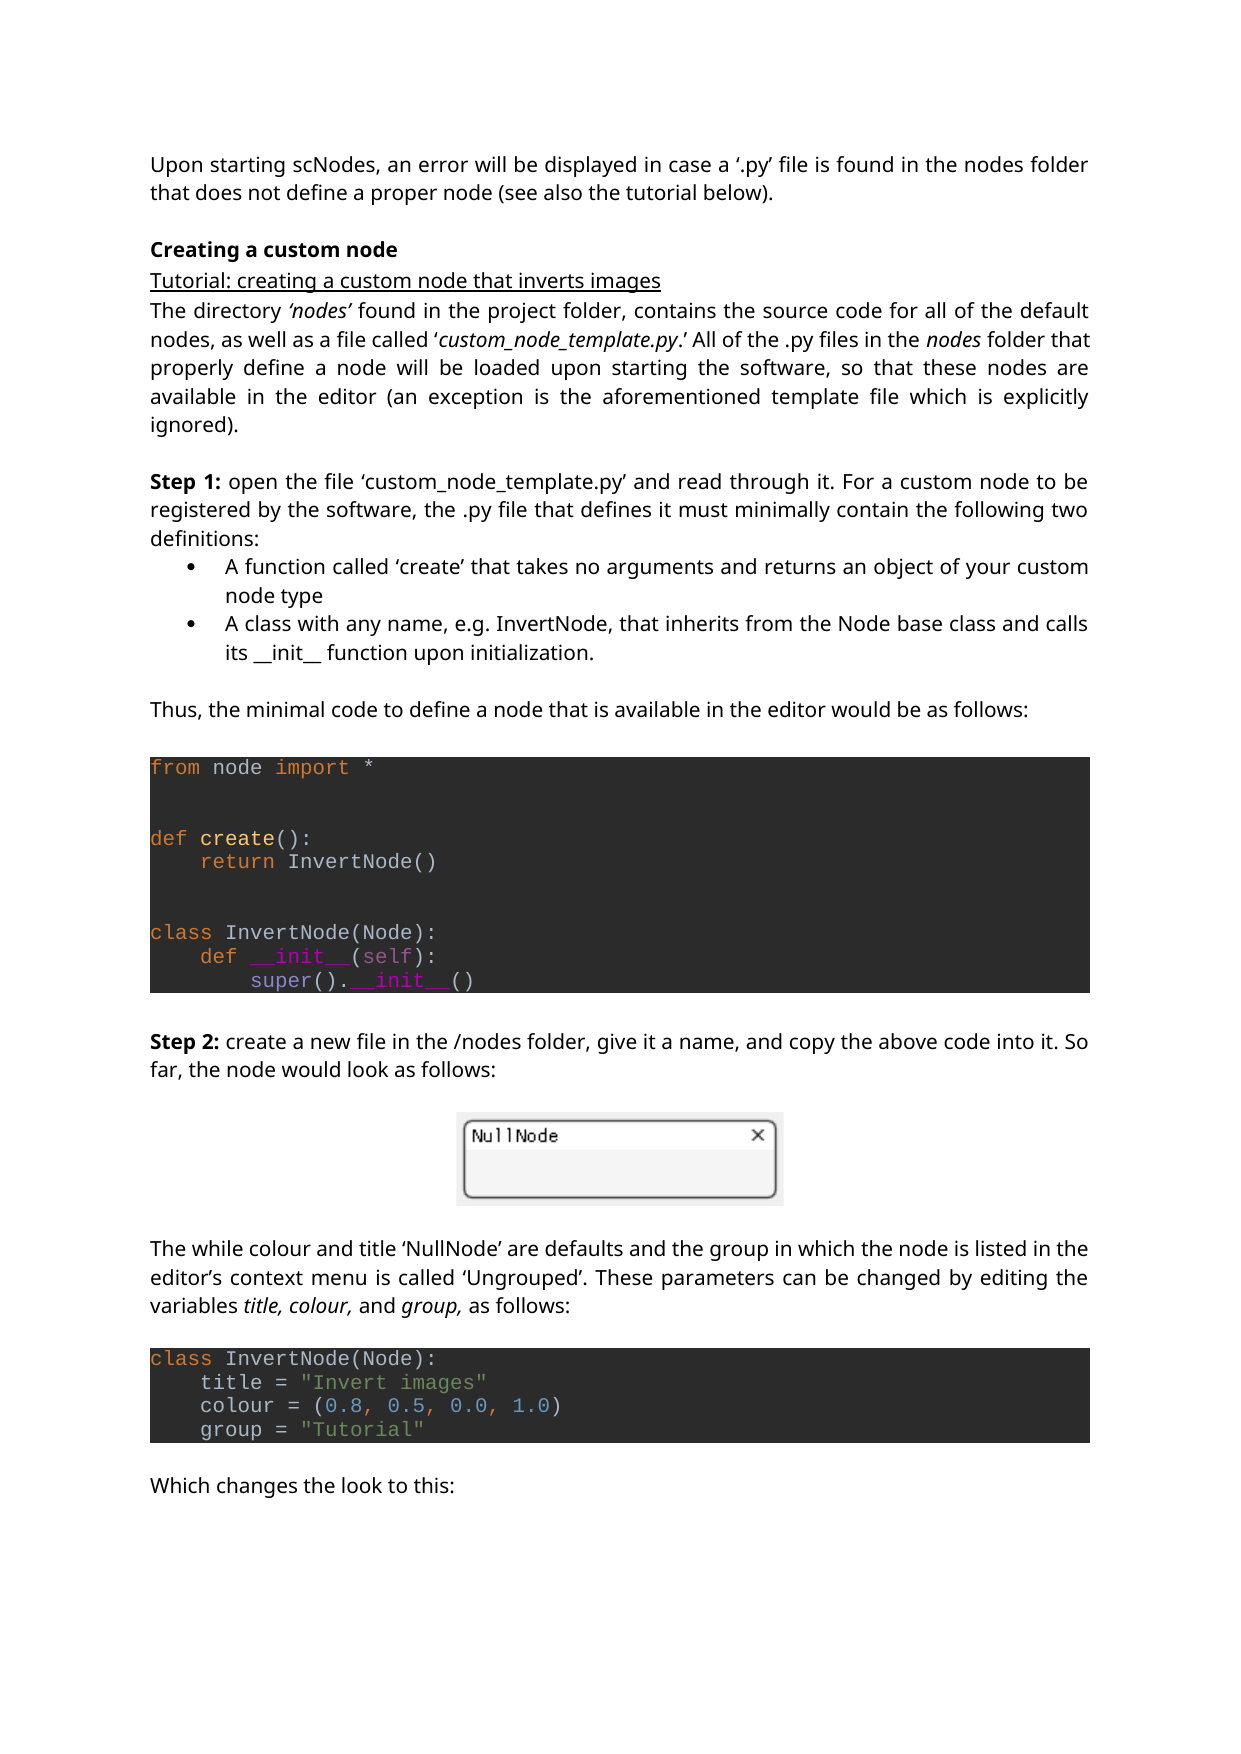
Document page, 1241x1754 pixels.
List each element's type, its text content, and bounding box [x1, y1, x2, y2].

list A class with any name, e.g. InvertNode, that inherits from the Node base class and calls its __init__ function upon initialization. [187, 609, 1090, 666]
text class InvertNode(Node): title = "Invert images" colour = (0.8, 0.5, 0.0, 1.0) group = "Tutorial" [150, 1348, 1090, 1443]
text Upon starting scNodes, an error will be displayed in case a ‘.py’ file is found in the nodes folder that does not define a proper node (see also the tutorial below). [150, 150, 1090, 207]
picture [456, 1112, 784, 1206]
text Step 2: create a new file in the /nodes folder, give it a name, and copy the above code into it. So far, the node would look as follows: [150, 1027, 1090, 1084]
text Which changes the look to this: [150, 1471, 1090, 1499]
subtitle Tutorial: creating a custom node that inverts images [150, 266, 1090, 294]
text Step 1: open the file ‘custom_node_template.py’ and read through it. For a custom node to be registered by the software, the .py file that defines it must minimally contain the following two definitions: [150, 467, 1090, 552]
text from node import * def create(): return InvertNode() class InvertNode(Node): def __init__(self): super().__init__() [150, 757, 1090, 993]
list A function called ‘create’ that takes no arguments and returns an object of your custom node type [187, 552, 1090, 609]
text Thus, the minimal code to define a node that is available in the editor would be as follows: [150, 695, 1090, 723]
subtitle Creating a custom node [150, 235, 1090, 264]
text The directory ‘nodes’ found in the project folder, contains the source code for all of the default nodes, as well as a file called ‘custom_node_template.py.’ All of the .py files in the nodes folder that properly define a node will be loaded upon starting the software, so that these nodes are available in the editor (an exception is the aforementioned template file which is explicitly ignored). [150, 297, 1090, 439]
text The while colour and title ‘NullNode’ are defaults and the group in which the node is listed in the editor’s context menu is called ‘Ungrouped’. These parameters can be changed by editing the variables title, colour, and group, as follows: [150, 1234, 1090, 1319]
